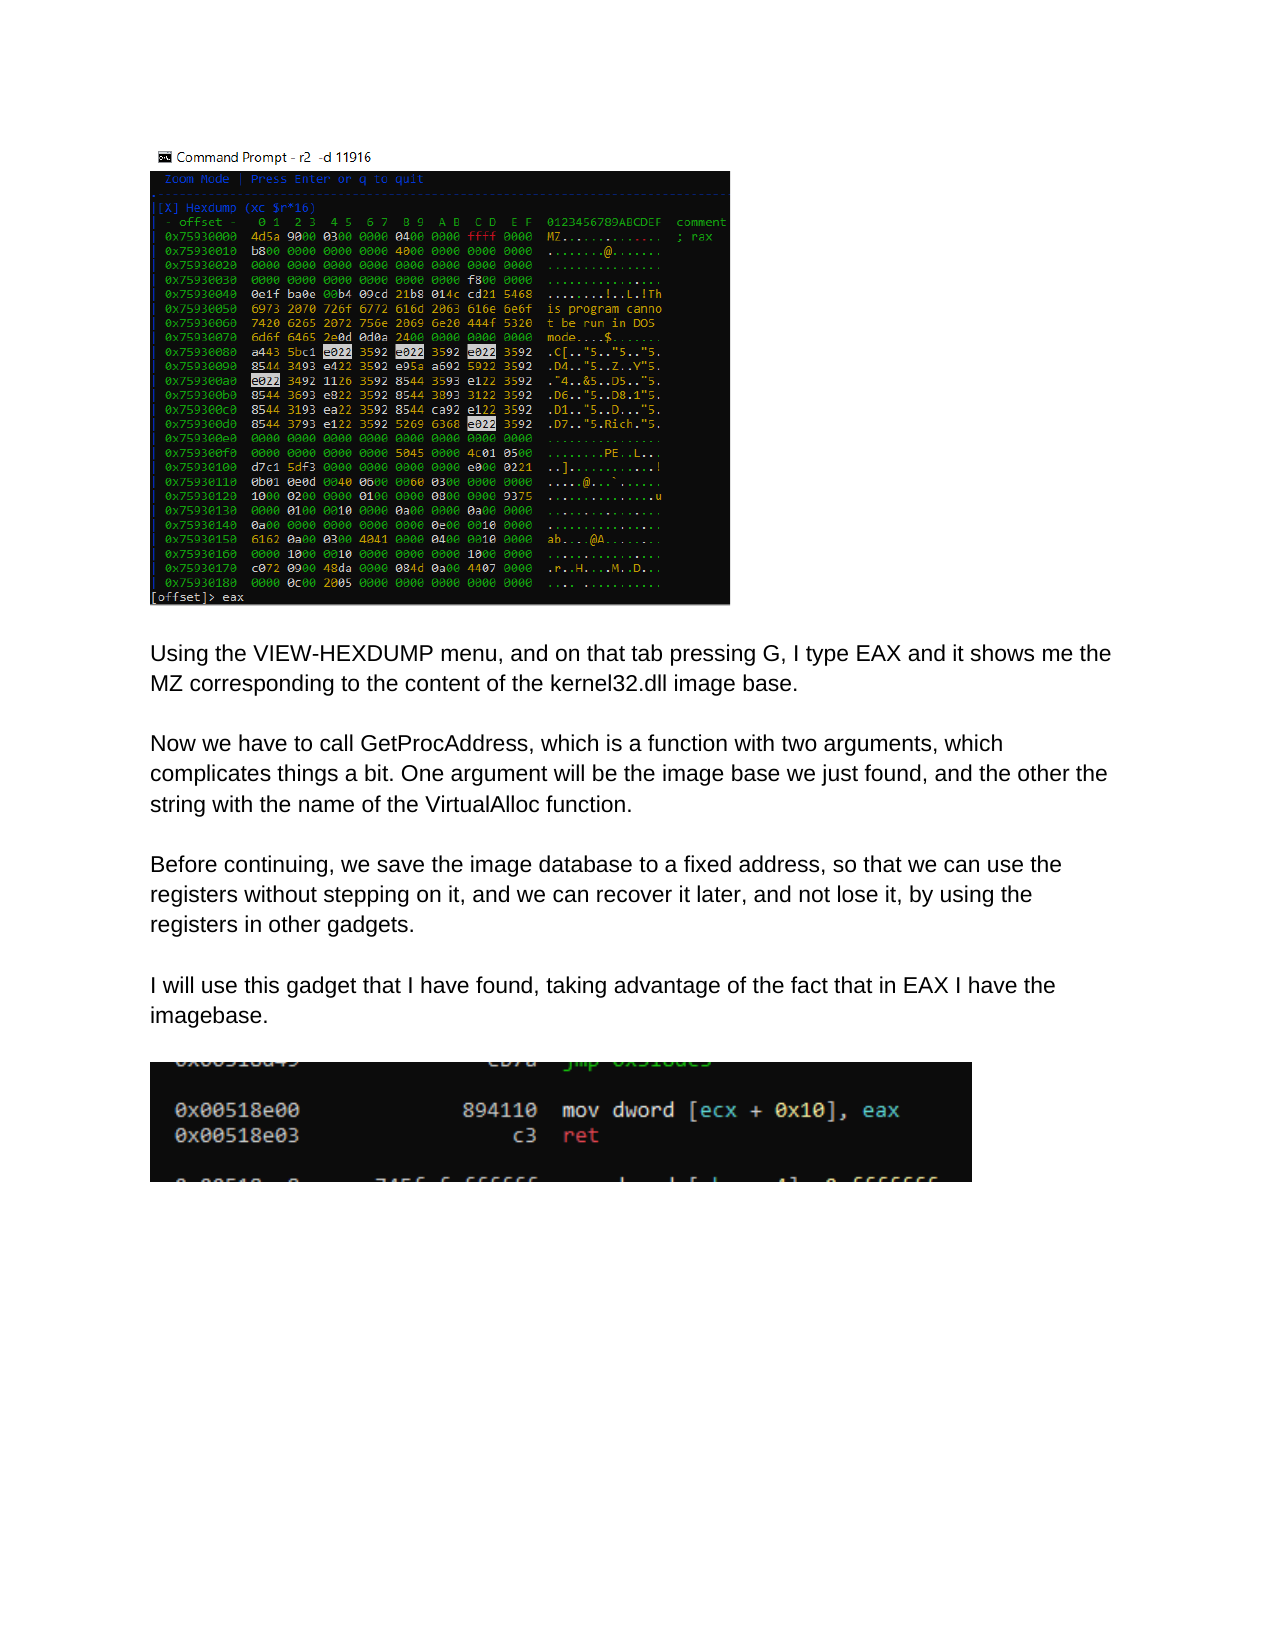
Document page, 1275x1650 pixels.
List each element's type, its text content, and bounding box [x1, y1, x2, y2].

picture [150, 150, 730, 606]
text Using the VIEW-HEXDUMP menu, and on that tab pressing G, I type EAX and it shows me the MZ corresponding to the content of the kernel32.dll image base. [150, 639, 1125, 696]
picture [150, 1062, 972, 1182]
text I will use this gadget that I have found, taking advantage of the fact that in EAX I have the imagebase. [150, 972, 1125, 1028]
text Now we have to call GetProcAddress, which is a function with two arguments, which complicates things a bit. One argument will be the image base we just found, and the other the string with the name of the VirtualAlloc function. [150, 730, 1125, 817]
text Before continuing, we save the image database to a fixed address, so that we can use the registers without stepping on it, and we can recover it later, and not lose it, by using the registers in other gadgets. [150, 851, 1125, 938]
